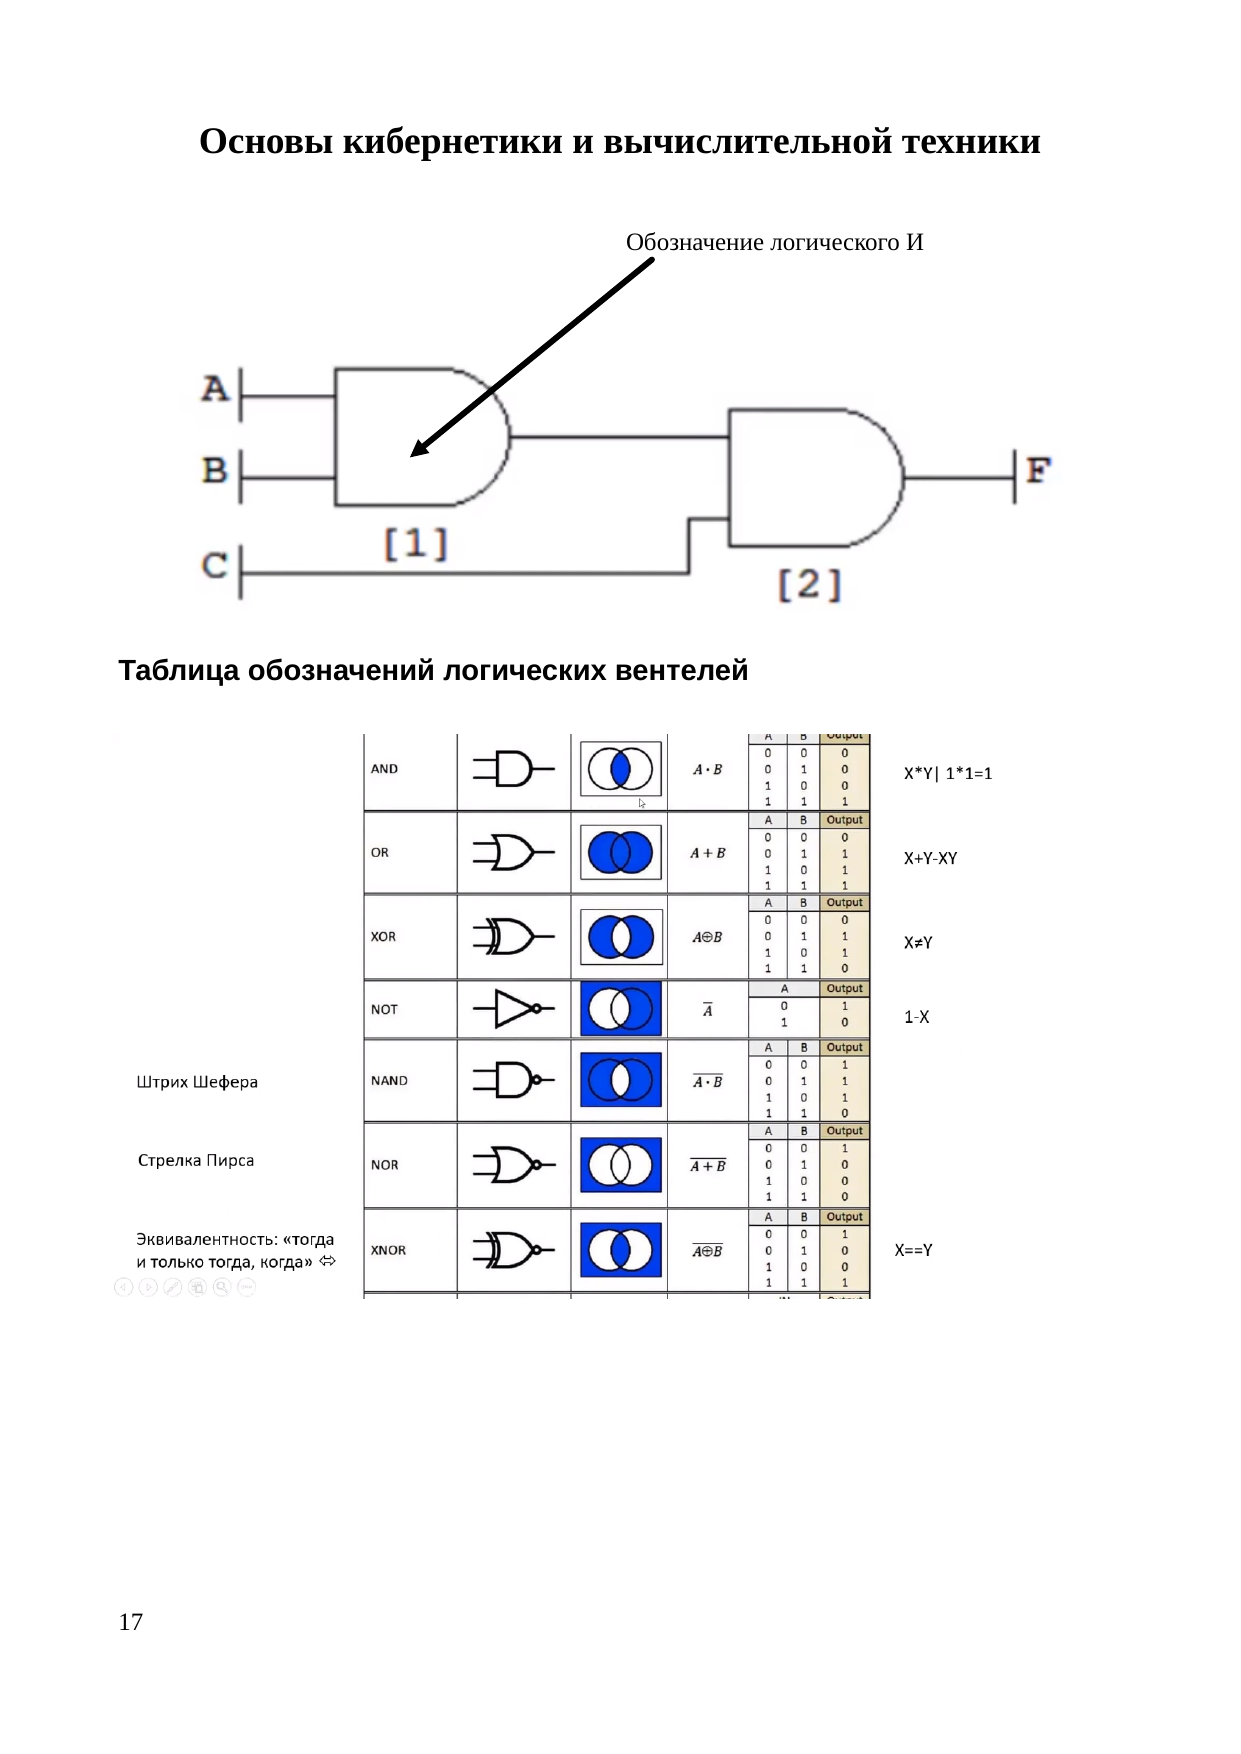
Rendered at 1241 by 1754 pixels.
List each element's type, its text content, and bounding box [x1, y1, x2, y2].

picture [177, 332, 1064, 635]
picture [111, 734, 1116, 1299]
